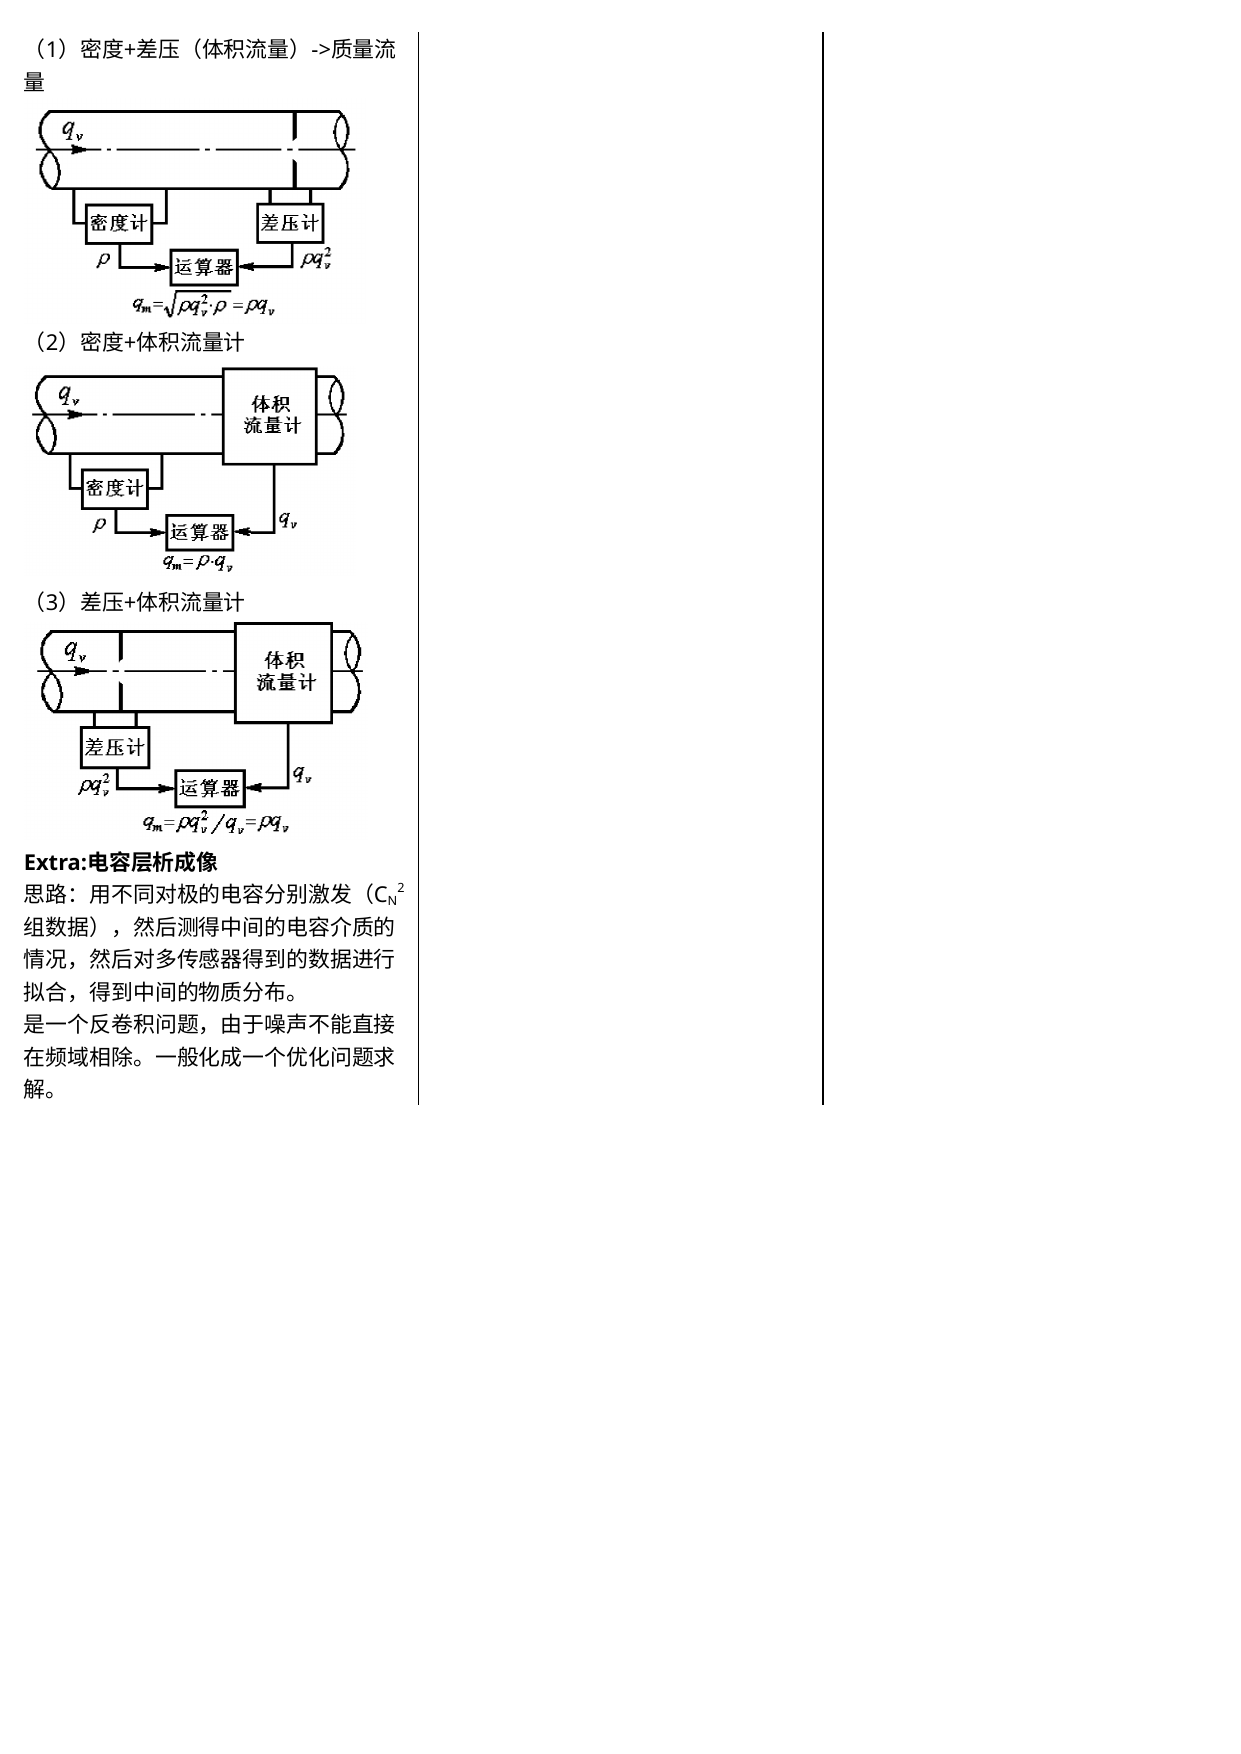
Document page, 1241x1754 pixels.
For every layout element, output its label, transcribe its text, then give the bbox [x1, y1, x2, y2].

picture [23, 366, 357, 576]
text （3）差压+体积流量计 [24, 584, 407, 617]
picture [23, 622, 369, 840]
picture [23, 98, 366, 324]
text （2）密度+体积流量计 [24, 324, 407, 357]
text Extra:电容层析成像 [24, 844, 407, 877]
text 思路：用不同对极的电容分别激发（CN2组数据），然后测得中间的电容介质的情况，然后对多传感器得到的数据进行拟合，得到中间的物质分布。 [24, 877, 407, 1007]
text 是一个反卷积问题，由于噪声不能直接在频域相除。一般化成一个优化问题求解。 [24, 1007, 407, 1104]
text （1）密度+差压（体积流量）->质量流量 [24, 32, 407, 97]
